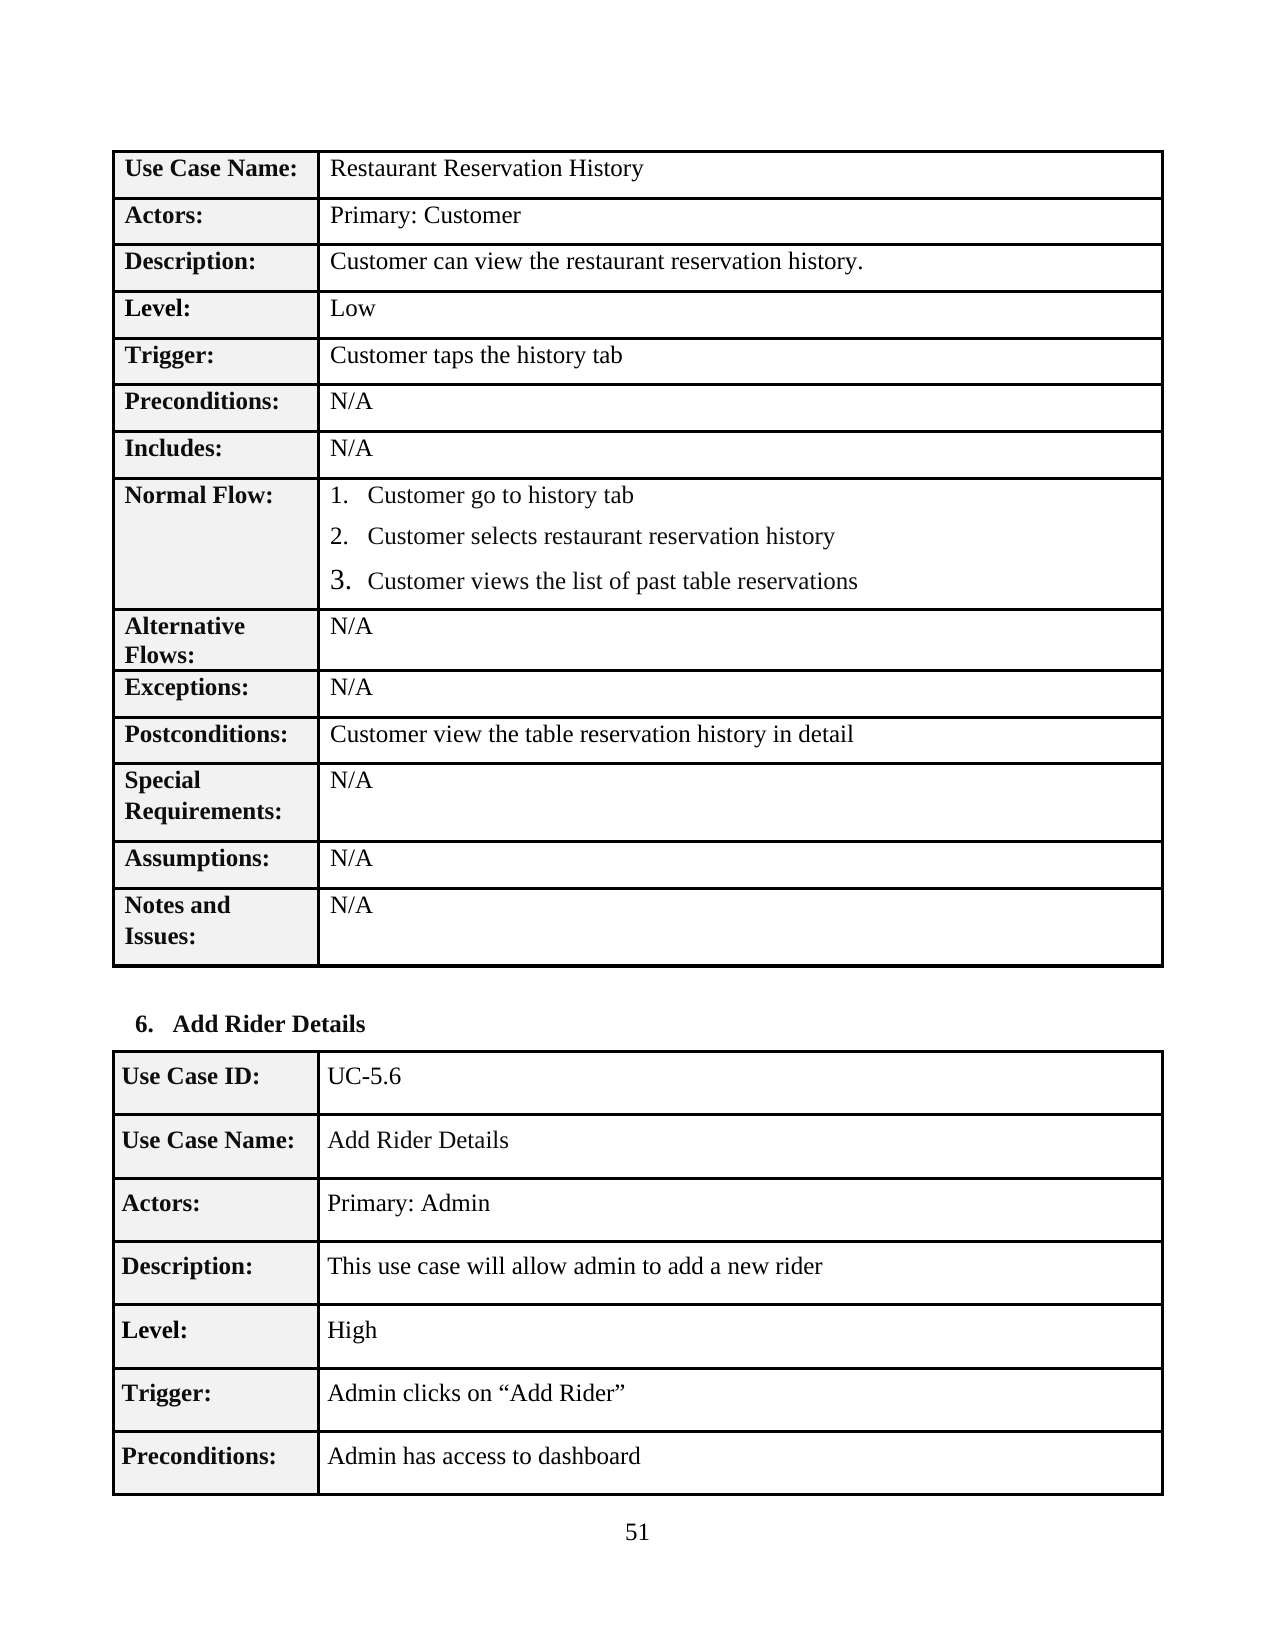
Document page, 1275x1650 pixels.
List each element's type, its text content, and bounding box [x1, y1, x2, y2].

table_cell This use case will allow admin to add a new rider [320, 1243, 1161, 1303]
list Add Rider Details [135, 1009, 1125, 1037]
table_cell Special Requirements: [115, 765, 317, 840]
table_cell Preconditions: [115, 1433, 317, 1493]
table_cell Alternative Flows: [115, 611, 317, 669]
table_cell Actors: [115, 1180, 317, 1240]
table_header Use Case ID: [115, 1053, 317, 1113]
table_cell Admin clicks on “Add Rider” [320, 1370, 1161, 1430]
table_cell Includes: [115, 433, 317, 477]
table_cell N/A [320, 611, 1161, 669]
table_cell Customer view the table reservation history in detail [320, 719, 1161, 762]
table_cell Add Rider Details [320, 1116, 1161, 1177]
table_cell Preconditions: [115, 386, 317, 430]
table_cell N/A [320, 672, 1161, 716]
table_cell Description: [115, 1243, 317, 1303]
table_cell Primary: Admin [320, 1180, 1161, 1240]
table_cell High [320, 1306, 1161, 1367]
table_cell Level: [115, 293, 317, 337]
table_cell Admin has access to dashboard [320, 1433, 1161, 1493]
table_cell Trigger: [115, 1370, 317, 1430]
table_cell Notes and Issues: [115, 890, 317, 964]
table_cell Customer taps the history tab [320, 340, 1161, 383]
table_cell Normal Flow: [115, 480, 317, 608]
table_cell Customer go to history tab Customer selects restaurant reservation history Customer views the list of past table reservations [320, 480, 1161, 608]
table_cell Restaurant Reservation History [320, 153, 1161, 197]
table_cell N/A [320, 433, 1161, 477]
table_cell N/A [320, 765, 1161, 840]
table_cell Exceptions: [115, 672, 317, 716]
table_cell Level: [115, 1306, 317, 1367]
table_cell Assumptions: [115, 843, 317, 887]
table_header UC-5.6 [320, 1053, 1161, 1113]
table_cell N/A [320, 843, 1161, 887]
table_cell Postconditions: [115, 719, 317, 762]
table_cell Trigger: [115, 340, 317, 383]
table_cell Use Case Name: [115, 153, 317, 197]
table_cell N/A [320, 890, 1161, 964]
table_cell Primary: Customer [320, 200, 1161, 243]
table_cell Use Case Name: [115, 1116, 317, 1177]
table_cell N/A [320, 386, 1161, 430]
table_cell Description: [115, 246, 317, 290]
table_cell Low [320, 293, 1161, 337]
table_cell Actors: [115, 200, 317, 243]
table_cell Customer can view the restaurant reservation history. [320, 246, 1161, 290]
